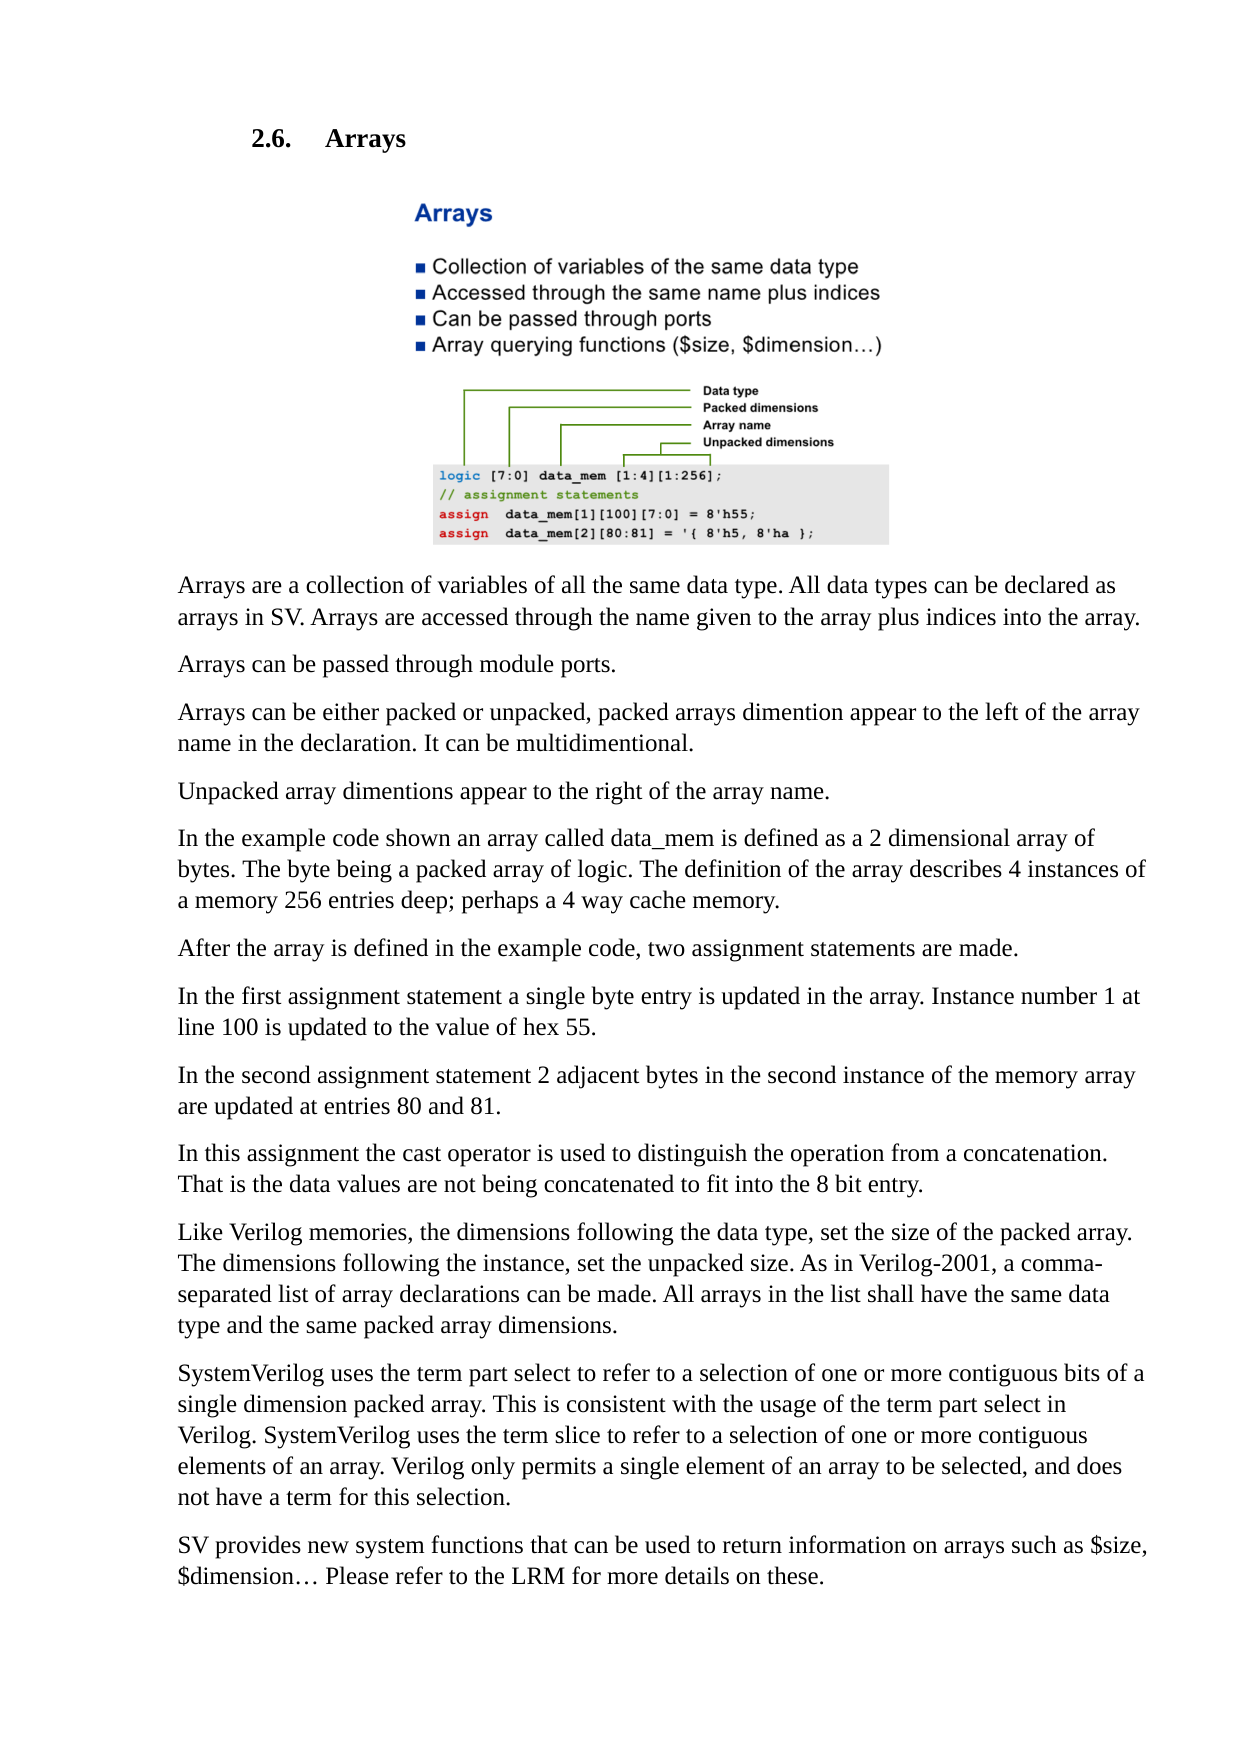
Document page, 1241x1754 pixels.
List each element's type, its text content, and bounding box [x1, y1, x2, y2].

text After the array is defined in the example code, two assignment statements are made. [177, 933, 1152, 962]
text Arrays can be passed through module ports. [177, 649, 1152, 678]
text SV provides new system functions that can be used to return information on arrays such as $size, $dimension… Please refer to the LRM for more details on these. [177, 1530, 1152, 1590]
picture [388, 180, 941, 552]
text In the first assignment statement a single byte entry is updated in the array. Instance number 1 at line 100 is updated to the value of hex 55. [177, 981, 1152, 1041]
text In the second assignment statement 2 adjacent bytes in the second instance of the memory array are updated at entries 80 and 81. [177, 1060, 1152, 1119]
text Arrays can be either packed or unpacked, packed arrays dimention appear to the left of the array name in the declaration. It can be multidimentional. [177, 697, 1152, 757]
subtitle Arrays [251, 122, 1152, 153]
text In the example code shown an array called data_mem is defined as a 2 dimensional array of bytes. The byte being a packed array of logic. The definition of the array describes 4 instances of a memory 256 entries deep; perhaps a 4 way cache memory. [177, 823, 1152, 914]
text Unpacked array dimentions appear to the right of the array name. [177, 776, 1152, 804]
text Like Verilog memories, the dimensions following the data type, set the size of the packed array. The dimensions following the instance, set the unpacked size. As in Verilog-2001, a comma-separated list of array declarations can be made. All arrays in the list shall have the same data type and the same packed array dimensions. [177, 1217, 1152, 1339]
text Arrays are a collection of variables of all the same data type. All data types can be declared as arrays in SV. Arrays are accessed through the name given to the array plus indices into the array. [177, 571, 1152, 630]
text In this assignment the cast operator is used to distinguish the operation from a concatenation. That is the data values are not being concatenated to fit into the 8 bit entry. [177, 1138, 1152, 1198]
text SystemVerilog uses the term part select to refer to a selection of one or more contiguous bits of a single dimension packed array. This is consistent with the usage of the term part select in Verilog. SystemVerilog uses the term slice to refer to a selection of one or more contiguous elements of an array. Verilog only permits a single element of an array to be selected, and does not have a term for this selection. [177, 1358, 1152, 1511]
